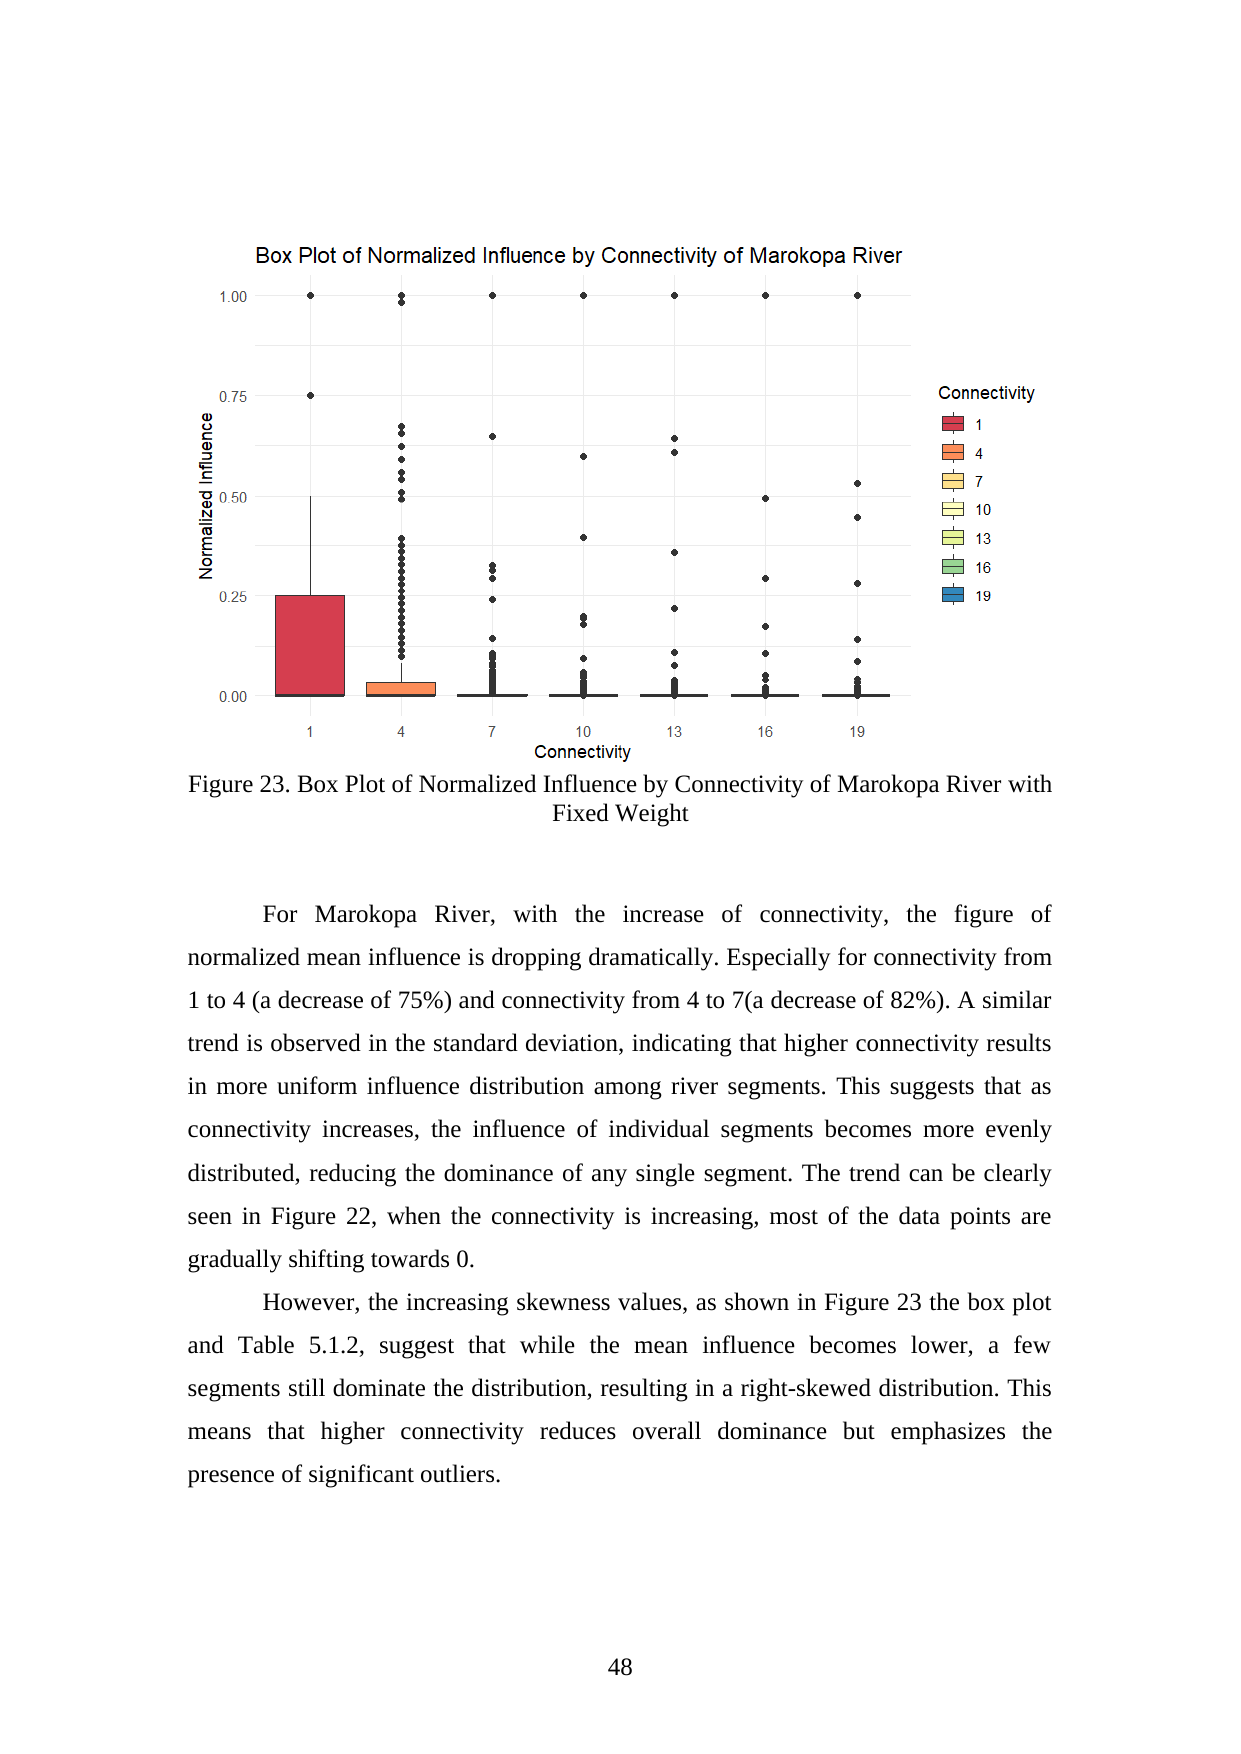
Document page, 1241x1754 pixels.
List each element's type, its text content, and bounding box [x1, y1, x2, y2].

picture [188, 236, 1053, 770]
text For Marokopa River, with the increase of connectivity, the figure of normalized mean influence is dropping dramatically. Especially for connectivity from 1 to 4 (a decrease of 75%) and connectivity from 4 to 7(a decrease of 82%). A similar trend is observed in the standard deviation, indicating that higher connectivity results in more uniform influence distribution among river segments. This suggests that as connectivity increases, the influence of individual segments becomes more evenly distributed, reducing the dominance of any single segment. The trend can be clearly seen in Figure 22, when the connectivity is increasing, most of the data points are gradually shifting towards 0. [187, 899, 1053, 1273]
text Figure 23. Box Plot of Normalized Influence by Connectivity of Marokopa River with Fixed Weight [187, 769, 1053, 827]
text However, the increasing skewness values, as shown in Figure 23 the box plot and Table 5.1.2, suggest that while the mean influence becomes lower, a few segments still dominate the distribution, resulting in a right-skewed distribution. This means that higher connectivity reduces overall dominance but emphasizes the presence of significant outliers. [187, 1287, 1053, 1488]
